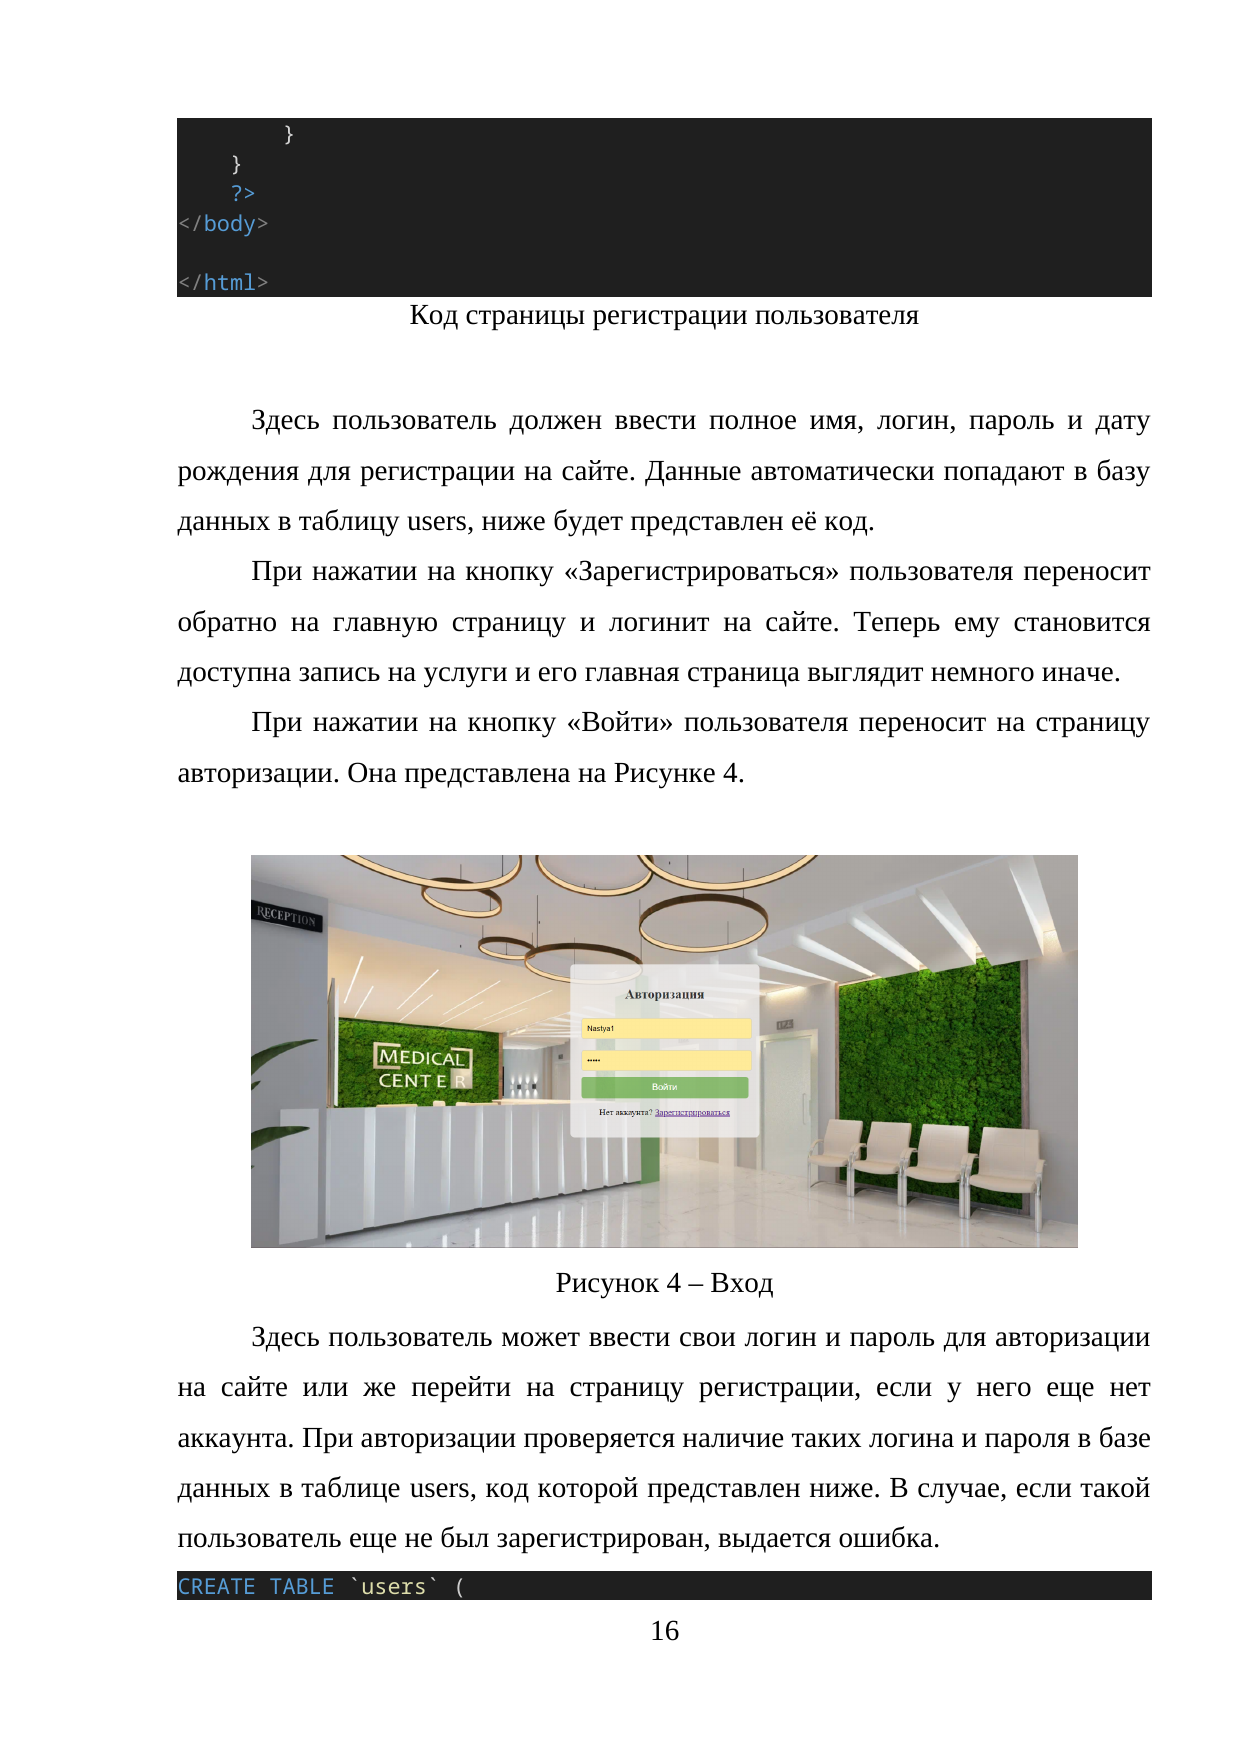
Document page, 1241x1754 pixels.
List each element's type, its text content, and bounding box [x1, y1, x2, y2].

text При нажатии на кнопку «Зарегистрироваться» пользователя переносит обратно на главную страницу и логинит на сайте. Теперь ему становится доступна запись на услуги и его главная страница выглядит немного иначе. [177, 553, 1152, 688]
picture [251, 855, 1078, 1248]
text При нажатии на кнопку «Войти» пользователя переносит на страницу авторизации. Она представлена на Рисунке 4. [177, 704, 1152, 788]
text } [177, 148, 1152, 178]
text </body> [177, 207, 1152, 237]
text } [177, 118, 1152, 148]
text Здесь пользователь может ввести свои логин и пароль для авторизации на сайте или же перейти на страницу регистрации, если у него еще нет аккаунта. При авторизации проверяется наличие таких логина и пароля в базе данных в таблице users, код которой представлен ниже. В случае, если такой пользователь еще не был зарегистрирован, выдается ошибка. [177, 1319, 1152, 1554]
text ?> [177, 178, 1152, 207]
text Здесь пользователь должен ввести полное имя, логин, пароль и дату рождения для регистрации на сайте. Данные автоматически попадают в базу данных в таблицу users, ниже будет представлен её код. [177, 402, 1152, 537]
text </html> [177, 267, 1152, 297]
text Код страницы регистрации пользователя [177, 297, 1152, 330]
text CREATE TABLE `users` ( [177, 1571, 1152, 1600]
text Рисунок 4 – Вход [177, 1265, 1152, 1298]
